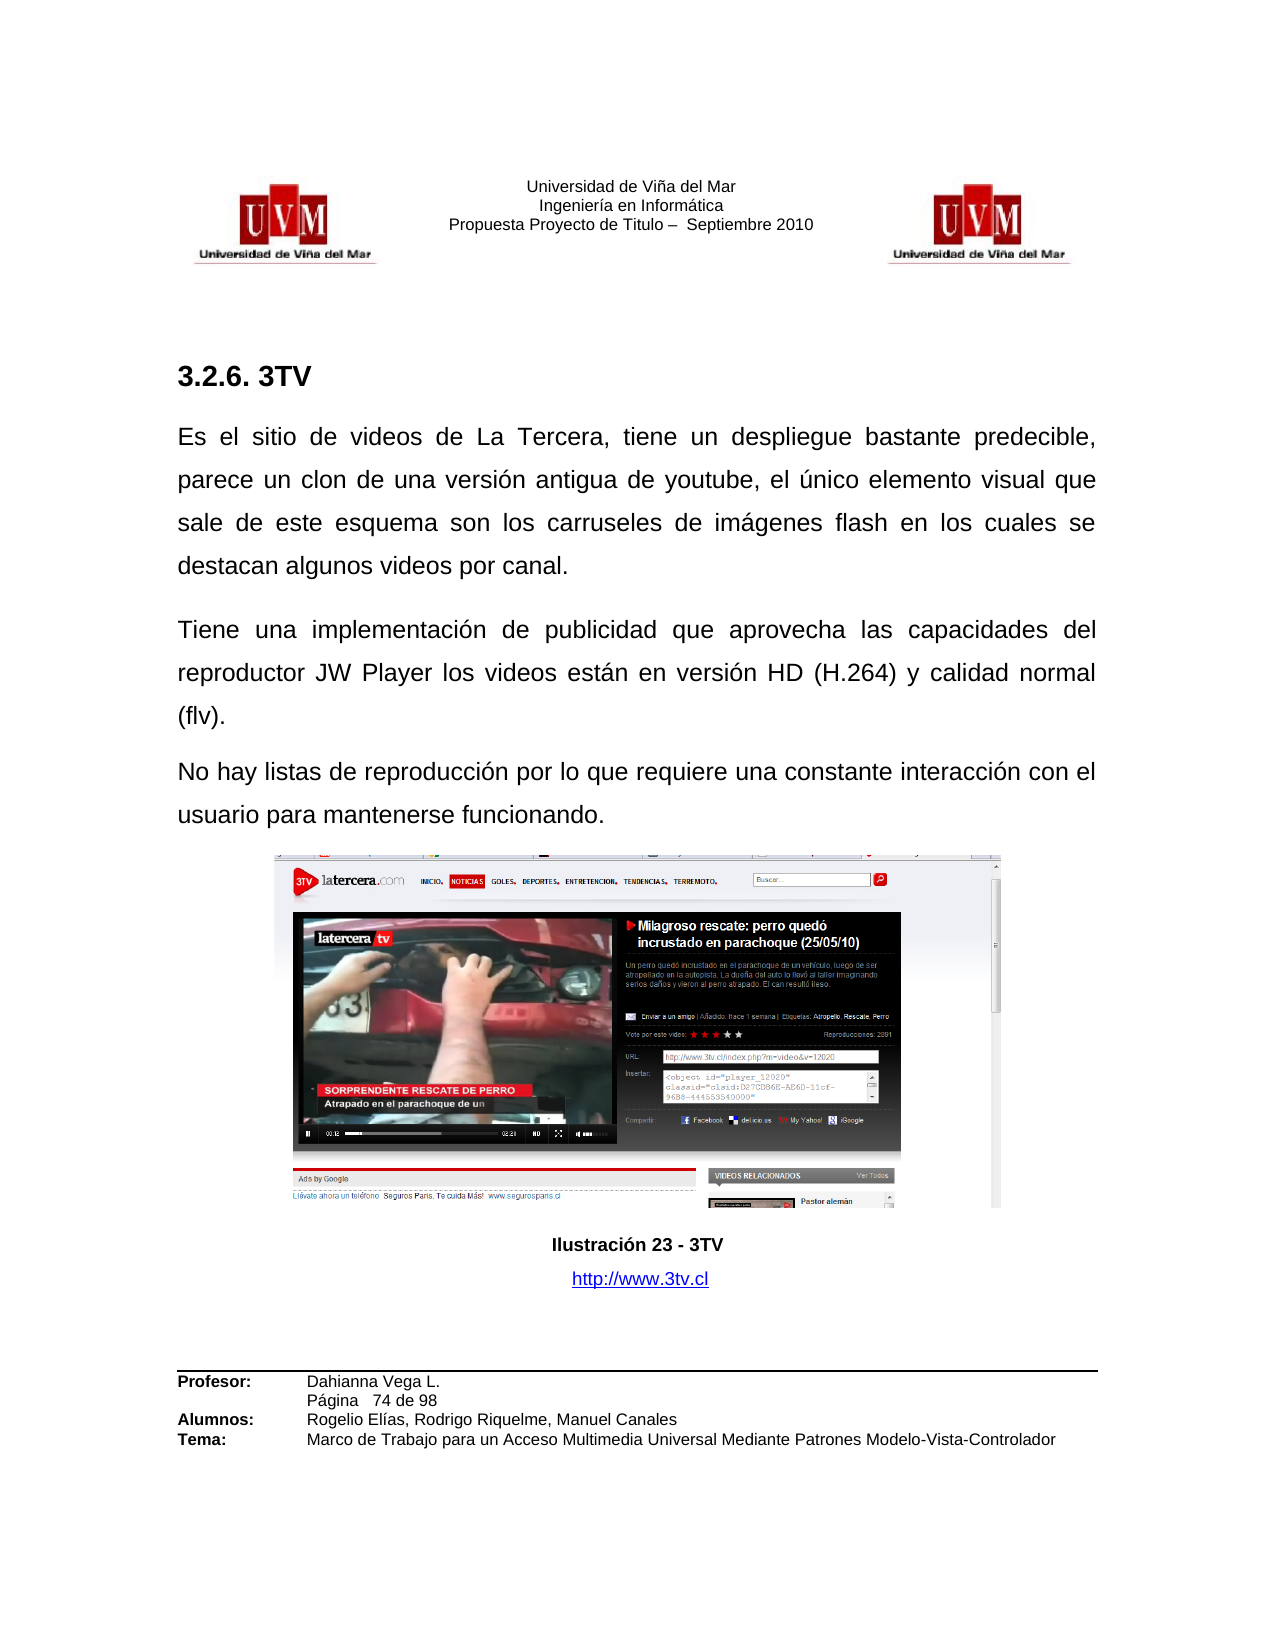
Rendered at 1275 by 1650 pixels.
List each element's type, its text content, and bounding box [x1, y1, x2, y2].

picture [177, 176, 390, 267]
picture [871, 176, 1084, 267]
text No hay listas de reproducción por lo que requiere una constante interacción con el usuario para mantenerse funcionando. [177, 757, 1098, 829]
text Es el sitio de videos de La Tercera, tiene un despliegue bastante predecible, parece un clon de una versión antigua de youtube, el único elemento visual que sale de este esquema son los carruseles de imágenes flash en los cuales se destacan algunos videos por canal. [177, 422, 1098, 580]
subtitle 3.2.6. 3TV [177, 359, 1098, 392]
text http://www.3tv.cl [177, 1268, 1098, 1290]
text Tiene una implementación de publicidad que aprovecha las capacidades del reproductor JW Player los videos están en versión HD (H.264) y calidad normal (flv). [177, 615, 1098, 730]
picture [274, 855, 1001, 1208]
text Ilustración 23 - 3TV [177, 1234, 1098, 1256]
